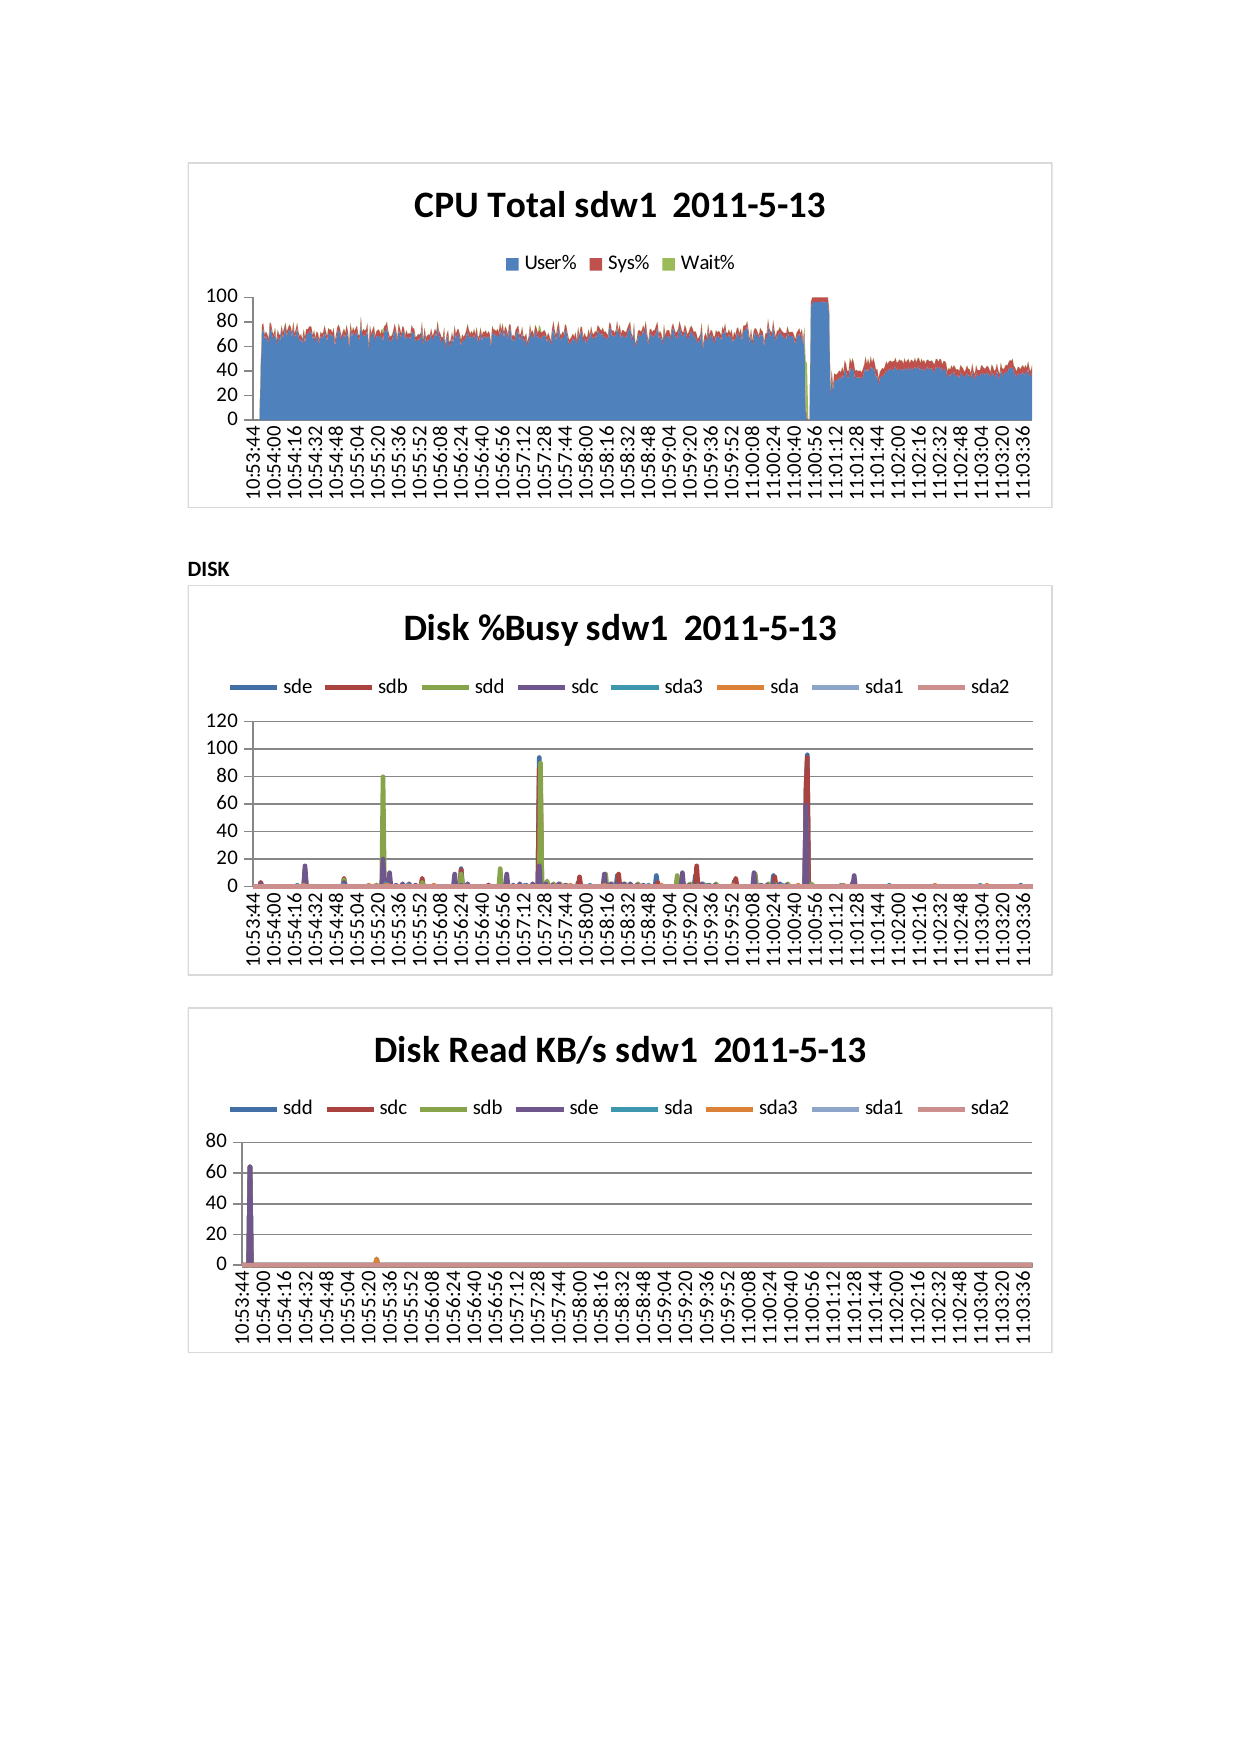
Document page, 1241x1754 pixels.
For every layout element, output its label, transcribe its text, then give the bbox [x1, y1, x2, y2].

text DISK [187, 552, 1053, 584]
